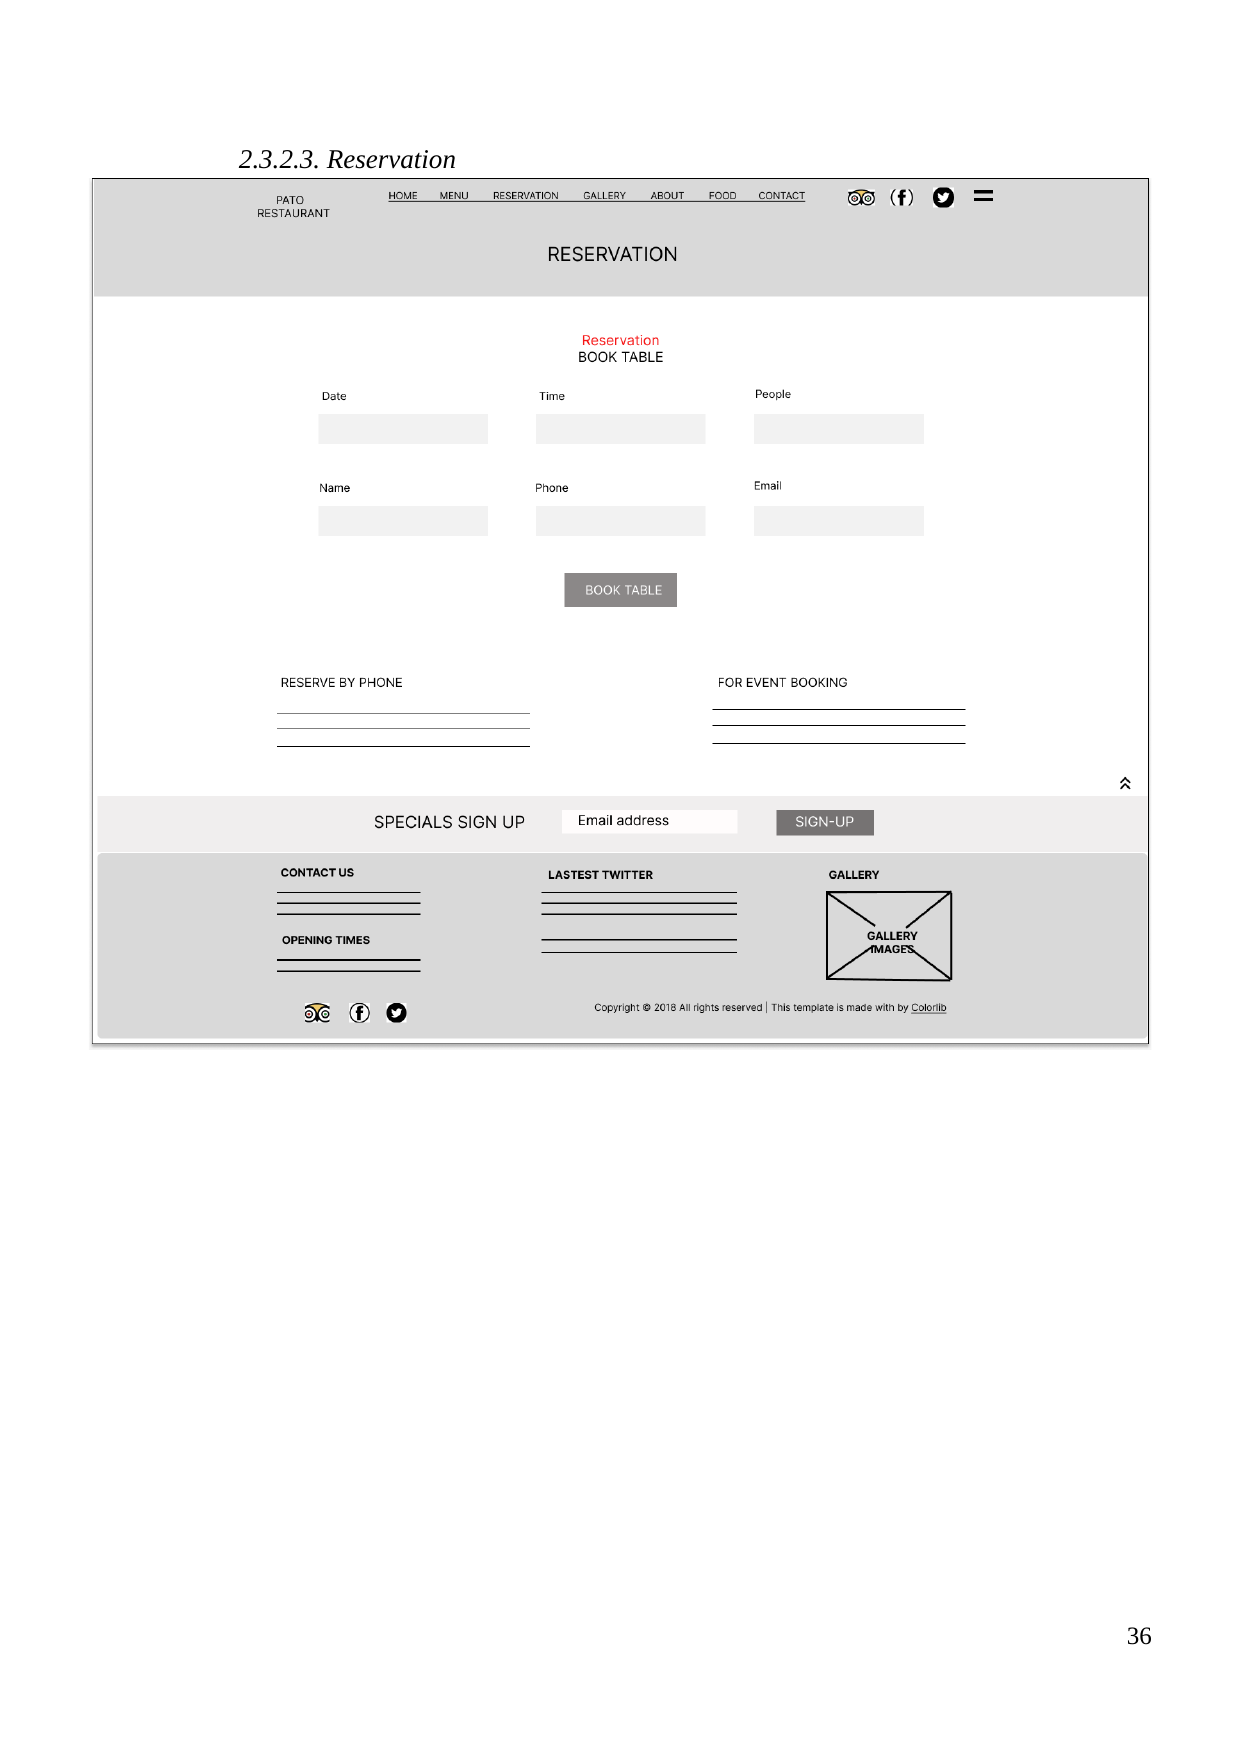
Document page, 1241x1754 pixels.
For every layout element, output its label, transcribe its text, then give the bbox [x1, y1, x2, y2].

picture [88, 178, 1152, 1050]
subtitle 2.3.2.3. Reservation [164, 143, 1152, 174]
